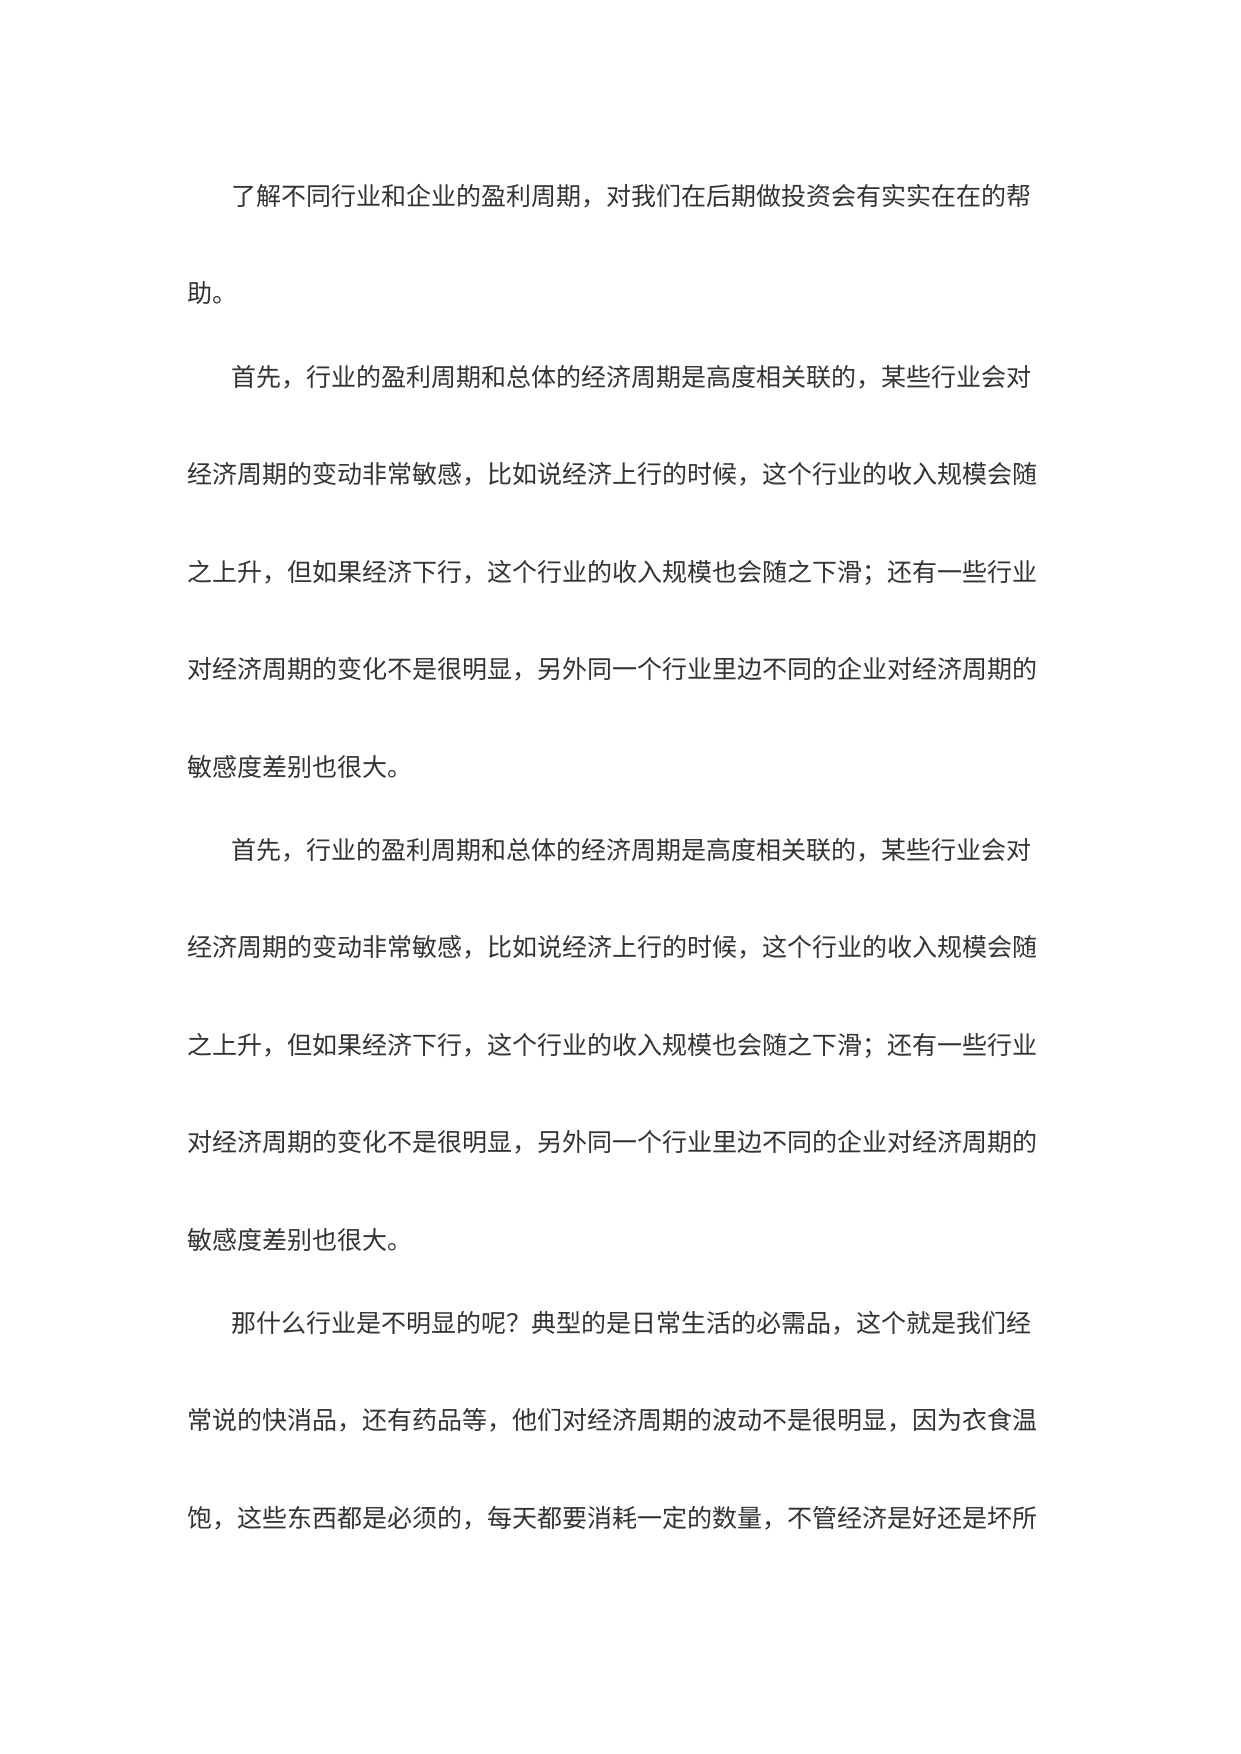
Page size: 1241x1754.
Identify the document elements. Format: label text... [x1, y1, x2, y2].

text 首先，行业的盈利周期和总体的经济周期是高度相关联的，某些行业会对经济周期的变动非常敏感，比如说经济上行的时候，这个行业的收入规模会随之上升，但如果经济下行，这个行业的收入规模也会随之下滑；还有一些行业对经济周期的变化不是很明显，另外同一个行业里边不同的企业对经济周期的敏感度差别也很大。 [187, 343, 1053, 798]
text 了解不同行业和企业的盈利周期，对我们在后期做投资会有实实在在的帮助。 [187, 162, 1053, 324]
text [187, 1289, 1053, 1549]
text 首先，行业的盈利周期和总体的经济周期是高度相关联的，某些行业会对经济周期的变动非常敏感，比如说经济上行的时候，这个行业的收入规模会随之上升，但如果经济下行，这个行业的收入规模也会随之下滑；还有一些行业对经济周期的变化不是很明显，另外同一个行业里边不同的企业对经济周期的敏感度差别也很大。 [187, 816, 1053, 1271]
